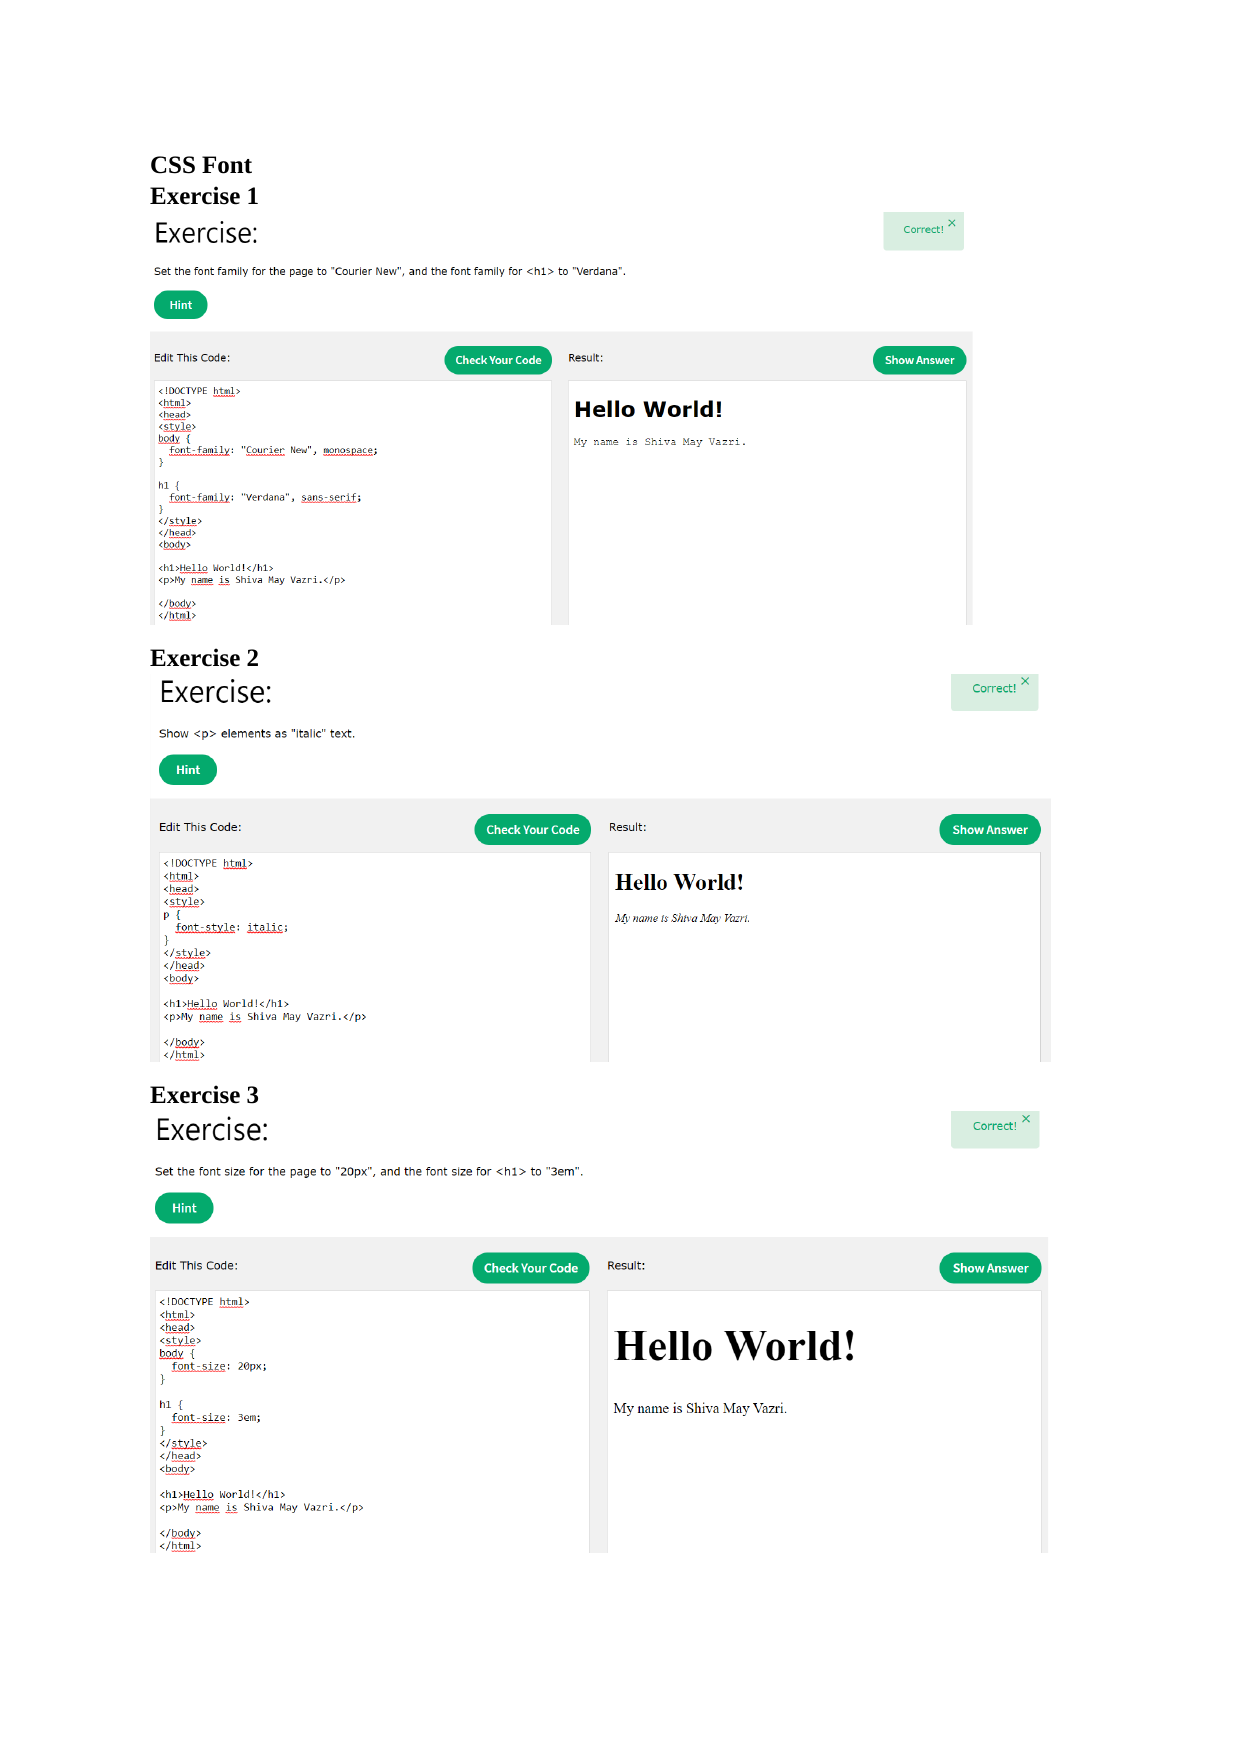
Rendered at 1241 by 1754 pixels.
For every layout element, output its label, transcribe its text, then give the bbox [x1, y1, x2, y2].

text Exercise 1 [150, 181, 1090, 210]
subtitle CSS Font [150, 150, 1090, 179]
picture [150, 674, 1051, 1062]
text Exercise 3 [150, 1081, 1090, 1109]
picture [150, 212, 973, 625]
text Exercise 2 [150, 643, 1090, 672]
picture [150, 1111, 1049, 1553]
